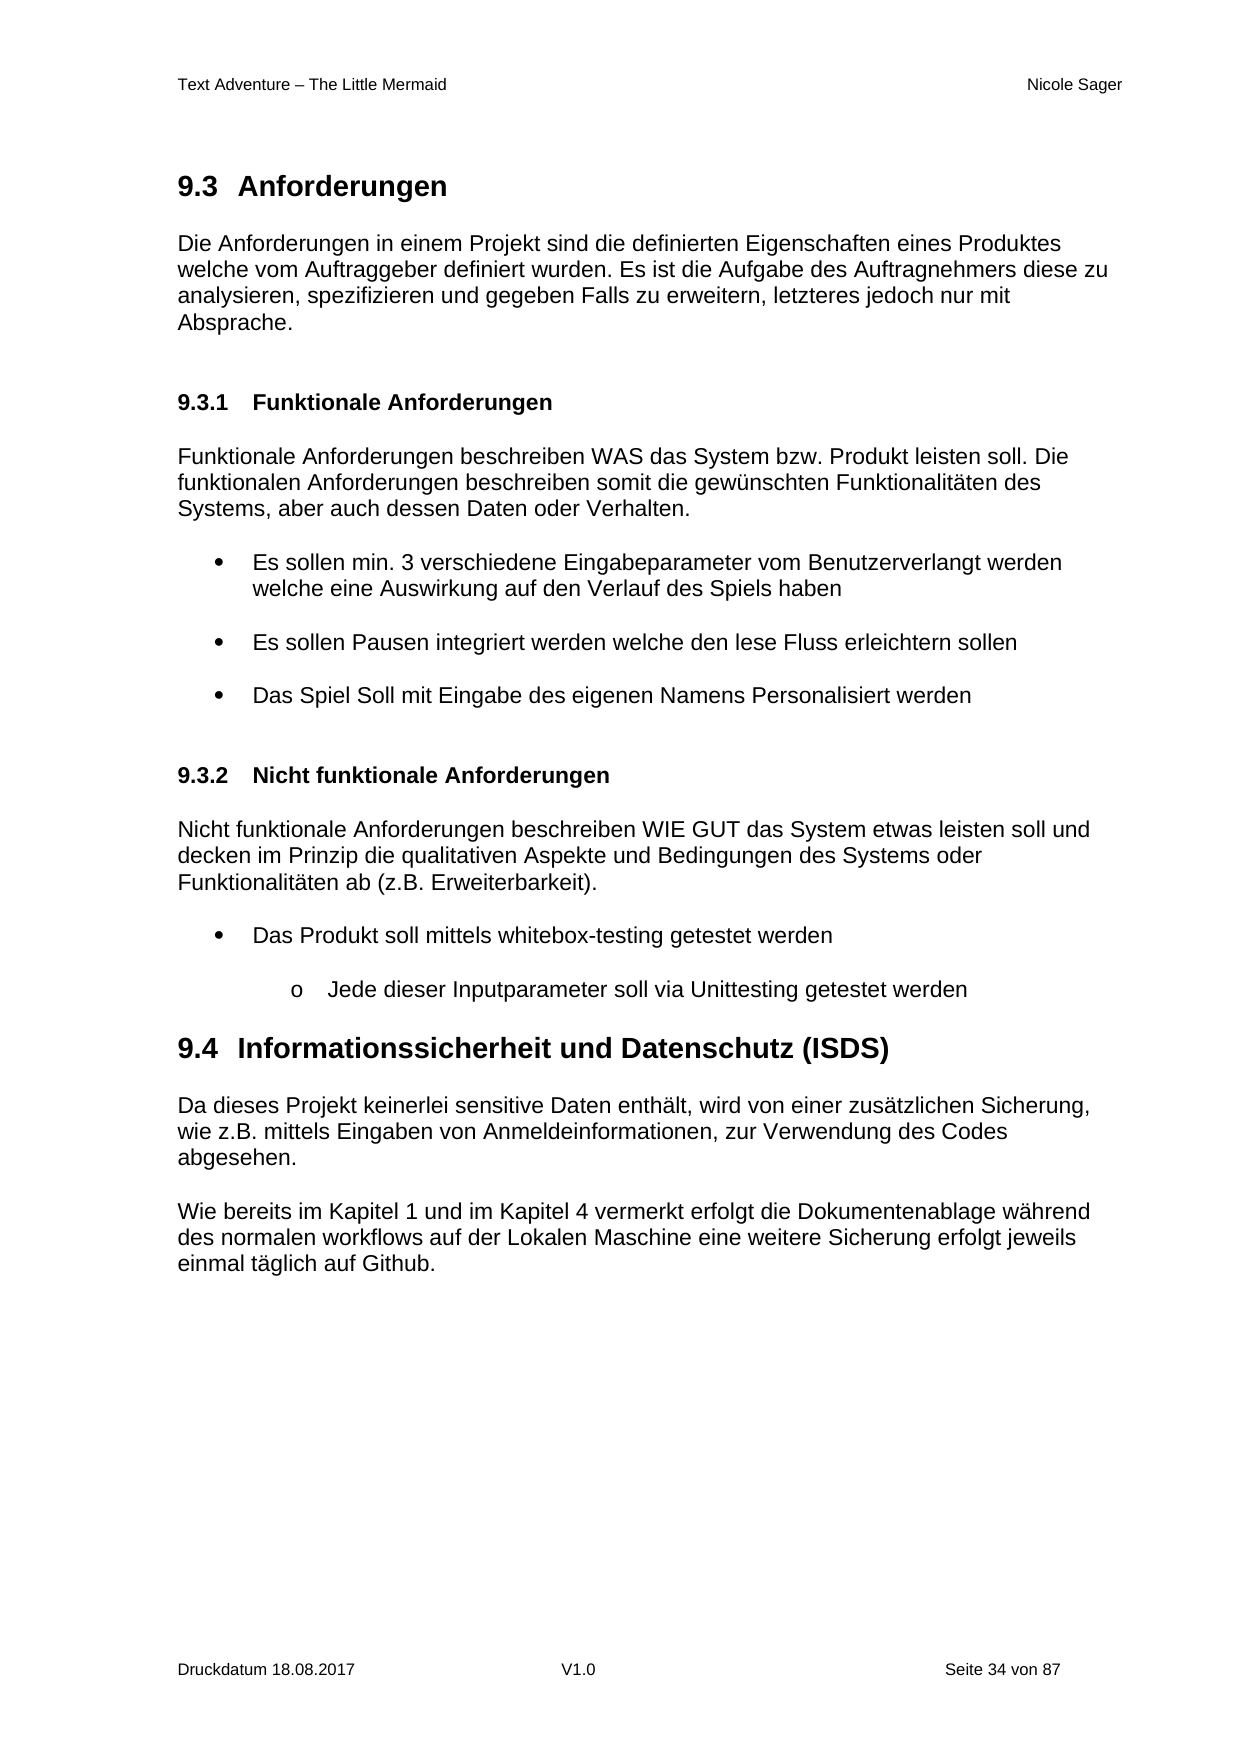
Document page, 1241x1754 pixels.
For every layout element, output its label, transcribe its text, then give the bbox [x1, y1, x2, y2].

text Wie bereits im Kapitel 1 und im Kapitel 4 vermerkt erfolgt die Dokumentenablage während des normalen workflows auf der Lokalen Maschine eine weitere Sicherung erfolgt jeweils einmal täglich auf Github. [177, 1198, 1122, 1277]
text Nicht funktionale Anforderungen beschreiben WIE GUT das System etwas leisten soll und decken im Prinzip die qualitativen Aspekte und Bedingungen des Systems oder Funktionalitäten ab (z.B. Erweiterbarkeit). [177, 816, 1122, 895]
text Funktionale Anforderungen beschreiben WAS das System bzw. Produkt leisten soll. Die funktionalen Anforderungen beschreiben somit die gewünschten Funktionalitäten des Systems, aber auch dessen Daten oder Verhalten. [177, 443, 1122, 522]
list Jede dieser Inputparameter soll via Unittesting getestet werden [290, 976, 1122, 1004]
subtitle Anforderungen [177, 169, 1122, 202]
list Das Spiel Soll mit Eingabe des eigenen Namens Personalisiert werden [215, 682, 1122, 708]
subtitle Nicht funktionale Anforderungen [177, 762, 1122, 789]
text Da dieses Projekt keinerlei sensitive Daten enthält, wird von einer zusätzlichen Sicherung, wie z.B. mittels Eingaben von Anmeldeinformationen, zur Verwendung des Codes abgesehen. [177, 1092, 1122, 1171]
list Das Produkt soll mittels whitebox-testing getestet werden [215, 922, 1122, 948]
subtitle Funktionale Anforderungen [177, 389, 1122, 416]
subtitle Informationssicherheit und Datenschutz (ISDS) [177, 1031, 1122, 1064]
list Es sollen min. 3 verschiedene Eingabeparameter vom Benutzerverlangt werden welche eine Auswirkung auf den Verlauf des Spiels haben [215, 549, 1122, 601]
text Die Anforderungen in einem Projekt sind die definierten Eigenschaften eines Produktes welche vom Auftraggeber definiert wurden. Es ist die Aufgabe des Auftragnehmers diese zu analysieren, spezifizieren und gegeben Falls zu erweitern, letzteres jedoch nur mit Absprache. [177, 229, 1122, 335]
list Es sollen Pausen integriert werden welche den lese Fluss erleichtern sollen [215, 628, 1122, 655]
